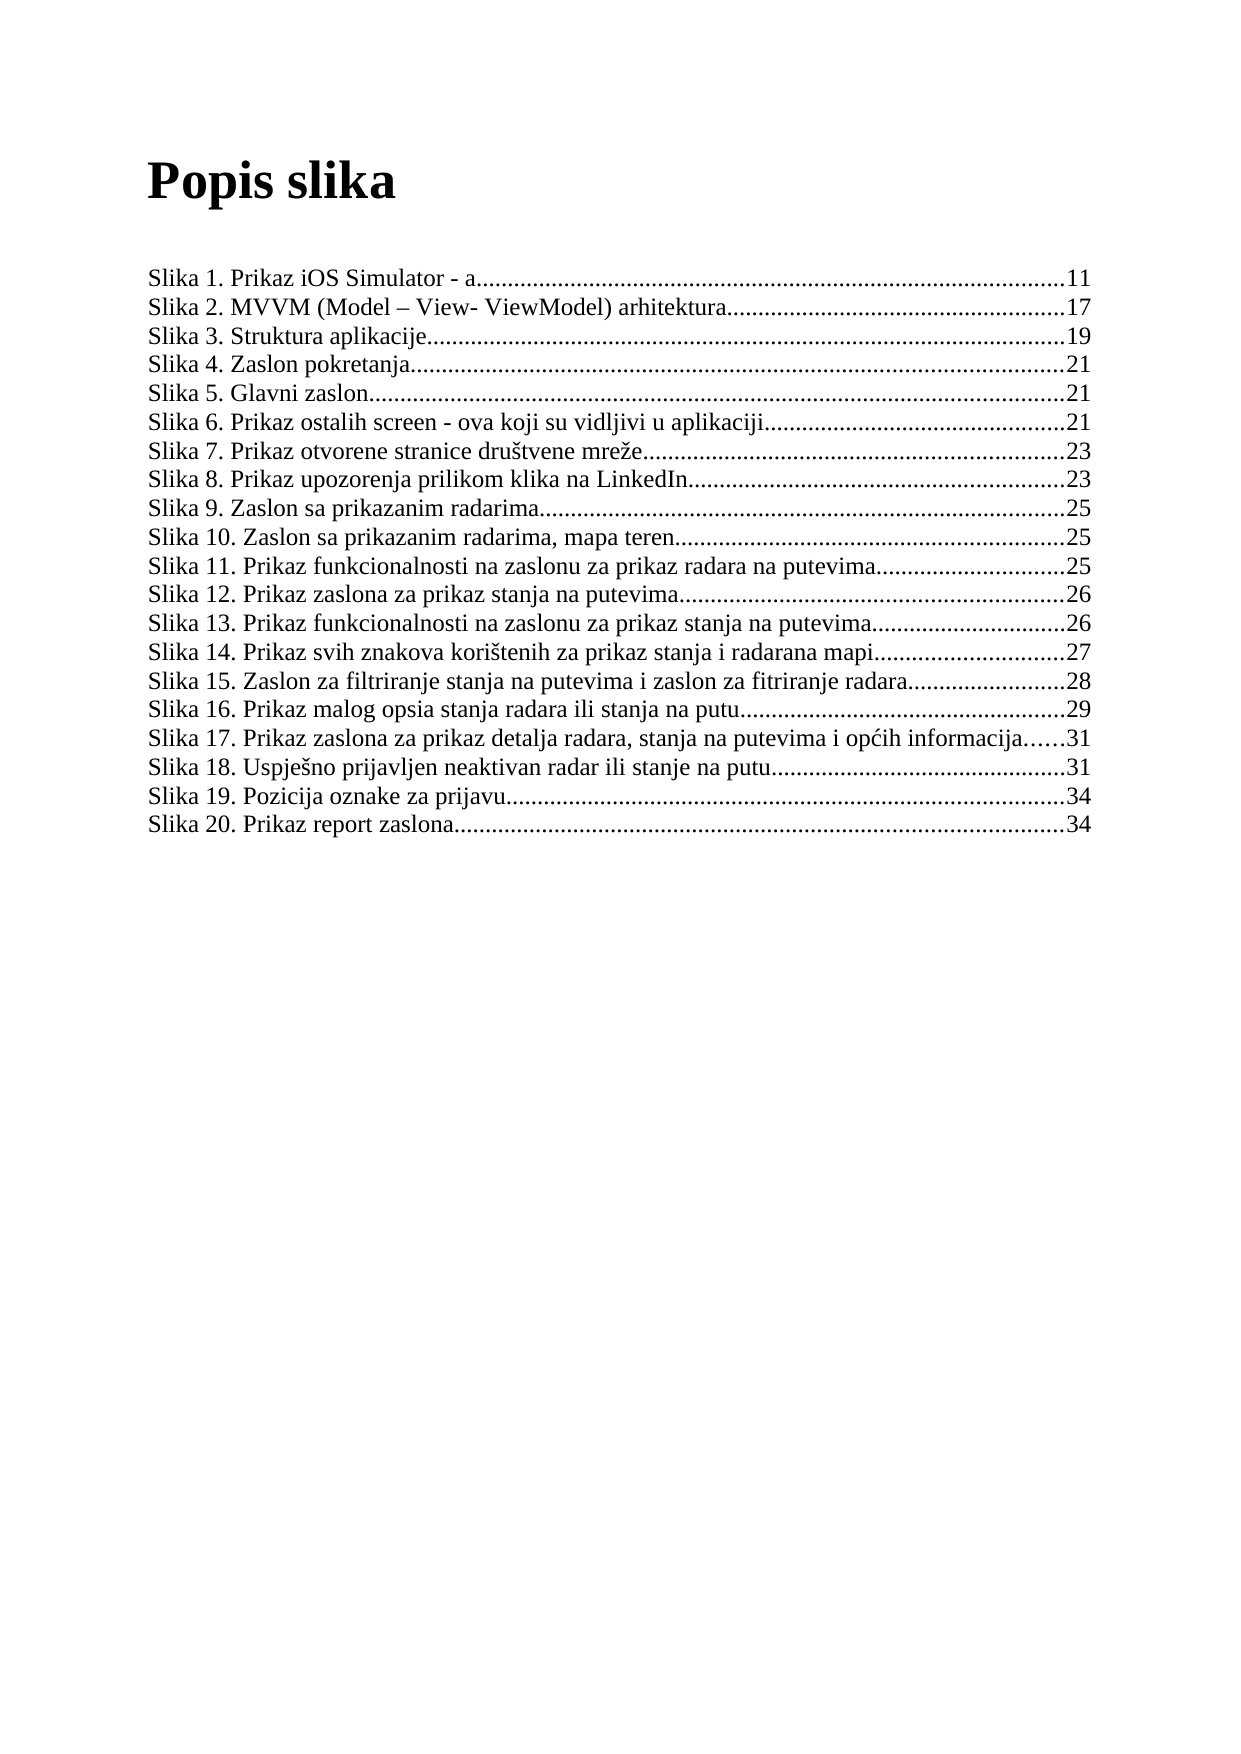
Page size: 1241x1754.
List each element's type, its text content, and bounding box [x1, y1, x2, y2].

text Slika 20. Prikaz report zaslona 34 [148, 809, 1093, 838]
text Slika 15. Zaslon za filtriranje stanja na putevima i zaslon za fitriranje radara 28 [148, 666, 1093, 694]
text Slika 8. Prikaz upozorenja prilikom klika na LinkedIn 23 [148, 464, 1093, 493]
text Slika 5. Glavni zaslon 21 [148, 378, 1093, 407]
text Slika 2. MVVM (Model – View- ViewModel) arhitektura 17 [148, 292, 1093, 321]
text Slika 17. Prikaz zaslona za prikaz detalja radara, stanja na putevima i općih informacija 31 [148, 723, 1093, 752]
text Slika 14. Prikaz svih znakova korištenih za prikaz stanja i radarana mapi 27 [148, 637, 1093, 666]
text Popis slika [148, 148, 1093, 210]
text Slika 3. Struktura aplikacije 19 [148, 321, 1093, 349]
text Slika 13. Prikaz funkcionalnosti na zaslonu za prikaz stanja na putevima 26 [148, 608, 1093, 637]
text Slika 10. Zaslon sa prikazanim radarima, mapa teren 25 [148, 522, 1093, 551]
text Slika 18. Uspješno prijavljen neaktivan radar ili stanje na putu 31 [148, 752, 1093, 781]
text Slika 1. Prikaz iOS Simulator - a 11 [148, 263, 1093, 292]
text Slika 12. Prikaz zaslona za prikaz stanja na putevima 26 [148, 579, 1093, 608]
text Slika 7. Prikaz otvorene stranice društvene mreže 23 [148, 436, 1093, 464]
text Slika 4. Zaslon pokretanja 21 [148, 349, 1093, 378]
text Slika 11. Prikaz funkcionalnosti na zaslonu za prikaz radara na putevima 25 [148, 551, 1093, 579]
text Slika 9. Zaslon sa prikazanim radarima 25 [148, 493, 1093, 522]
text Slika 19. Pozicija oznake za prijavu 34 [148, 781, 1093, 809]
text Slika 6. Prikaz ostalih screen - ova koji su vidljivi u aplikaciji 21 [148, 407, 1093, 436]
text Slika 16. Prikaz malog opsia stanja radara ili stanja na putu 29 [148, 694, 1093, 723]
